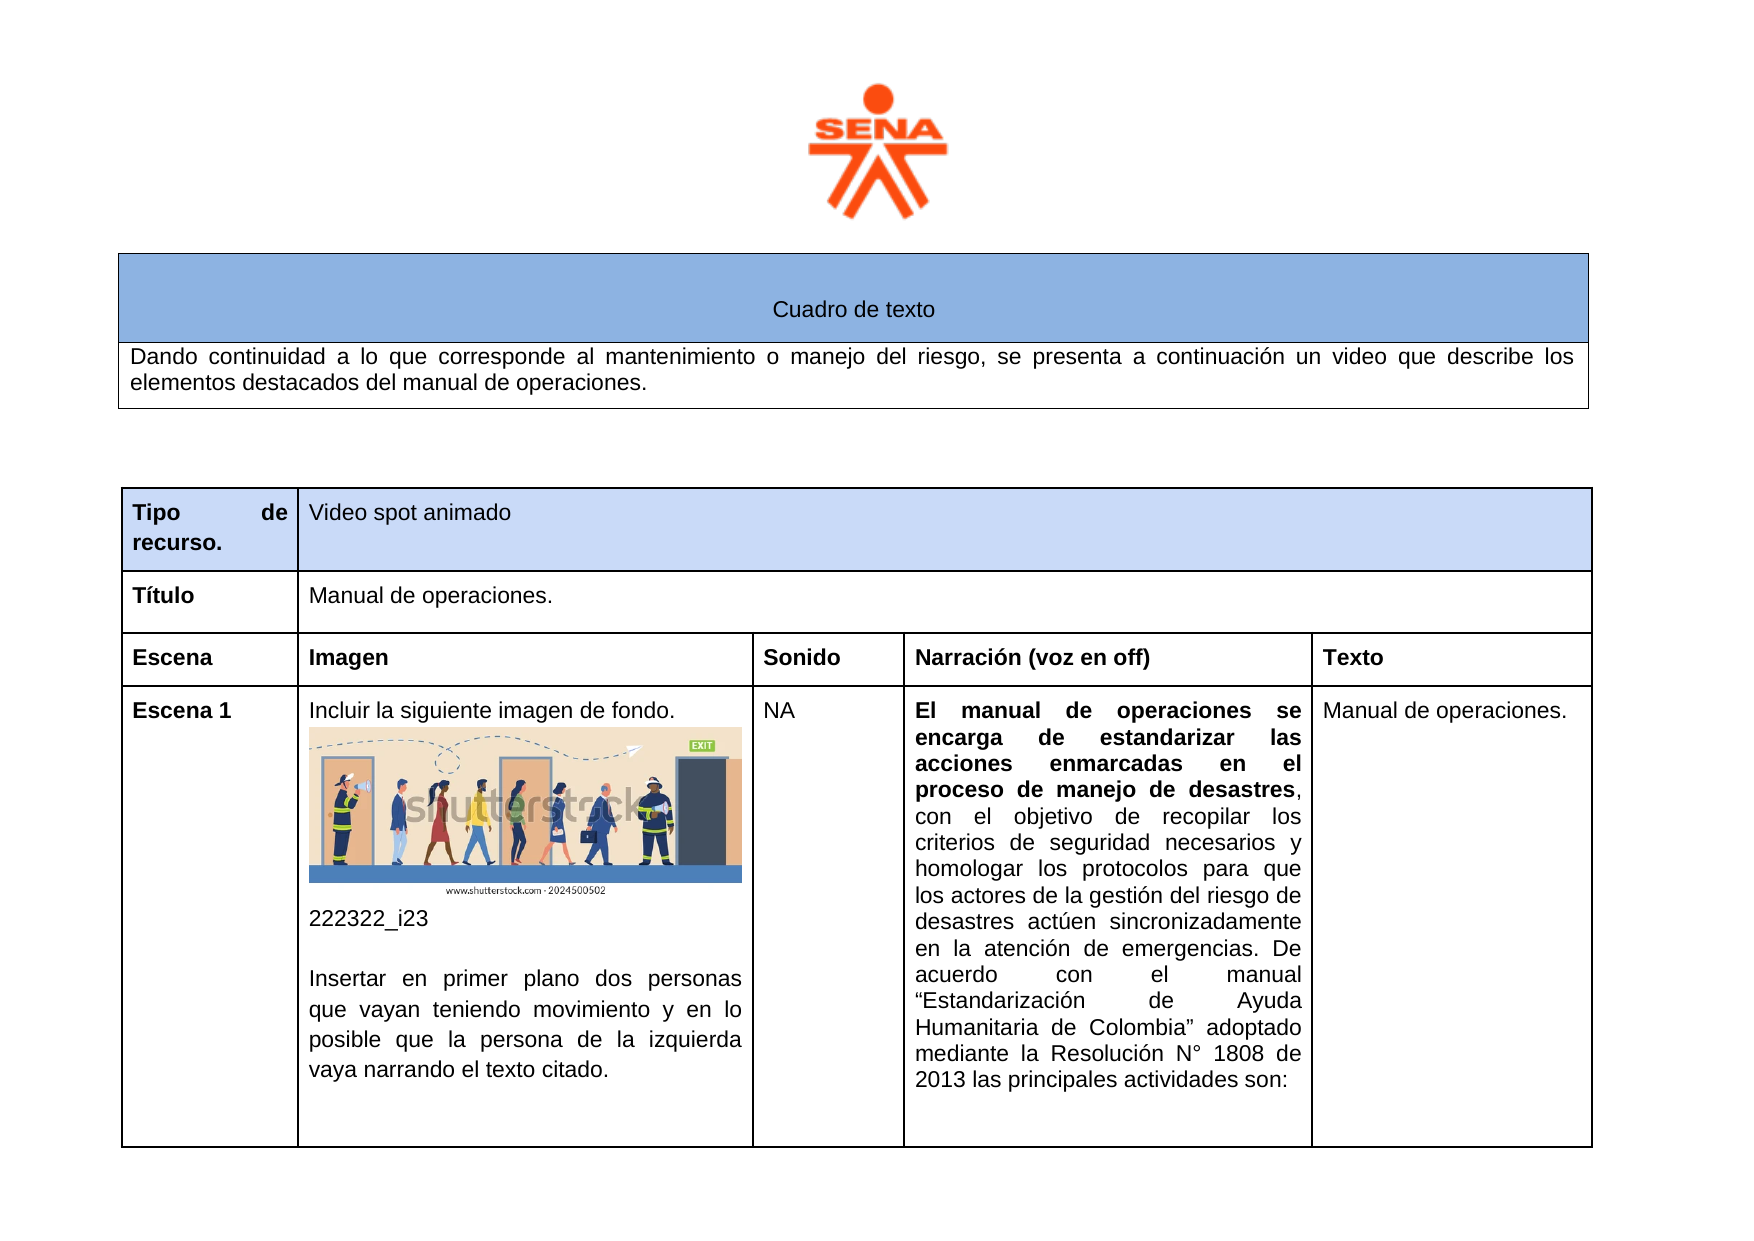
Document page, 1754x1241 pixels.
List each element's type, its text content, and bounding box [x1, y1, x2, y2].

table_cell Narración (voz en off) [905, 634, 1311, 685]
table_cell Escena 1 [123, 687, 297, 1146]
table_header Video spot animado [299, 489, 1591, 570]
table_cell Título [123, 572, 297, 632]
table_cell Texto [1313, 634, 1591, 685]
table_cell Sonido [754, 634, 903, 685]
table_header Tipo de recurso. [123, 489, 297, 570]
table_cell Dando continuidad a lo que corresponde al mantenimiento o manejo del riesgo, se presenta a continuación un video que describe los elementos destacados del manual de operaciones. [119, 343, 1588, 408]
table_header Cuadro de texto [119, 254, 1588, 342]
picture [309, 727, 742, 897]
picture [796, 75, 958, 227]
table_cell Escena [123, 634, 297, 685]
table_cell Manual de operaciones. [1313, 687, 1591, 1146]
table_cell NA [754, 687, 903, 1146]
table_cell Manual de operaciones. [299, 572, 1591, 632]
table_cell Imagen [299, 634, 752, 685]
